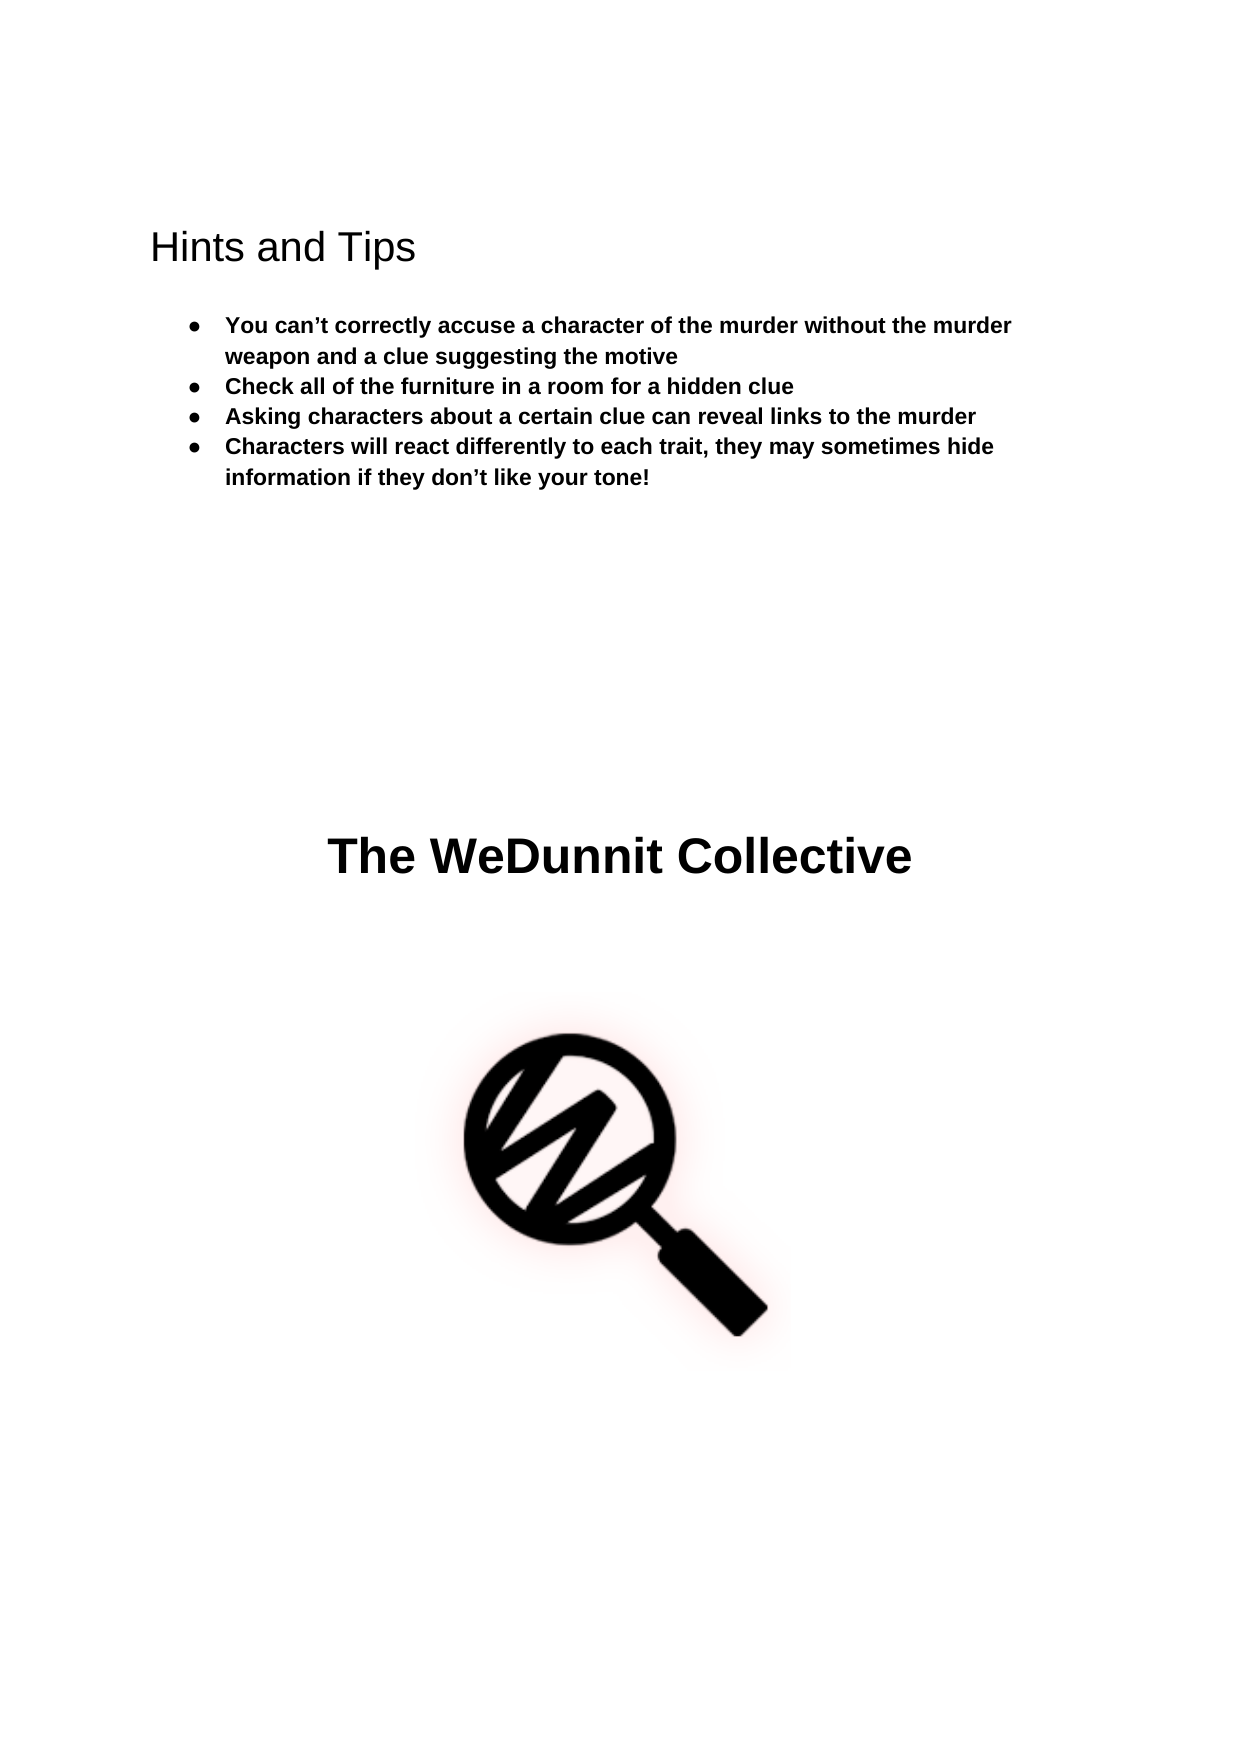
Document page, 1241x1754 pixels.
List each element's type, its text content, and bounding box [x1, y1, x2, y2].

subtitle Hints and Tips [150, 222, 1090, 270]
picture [411, 992, 791, 1371]
list Characters will react differently to each trait, they may sometimes hide information if they don’t like your tone! [187, 433, 1090, 490]
list Asking characters about a certain clue can reveal links to the murder [187, 403, 1090, 429]
list Check all of the furniture in a room for a hidden clue [187, 373, 1090, 399]
text The WeDunnit Collective [150, 826, 1090, 883]
list You can’t correctly accuse a character of the murder without the murder weapon and a clue suggesting the motive [187, 312, 1090, 369]
